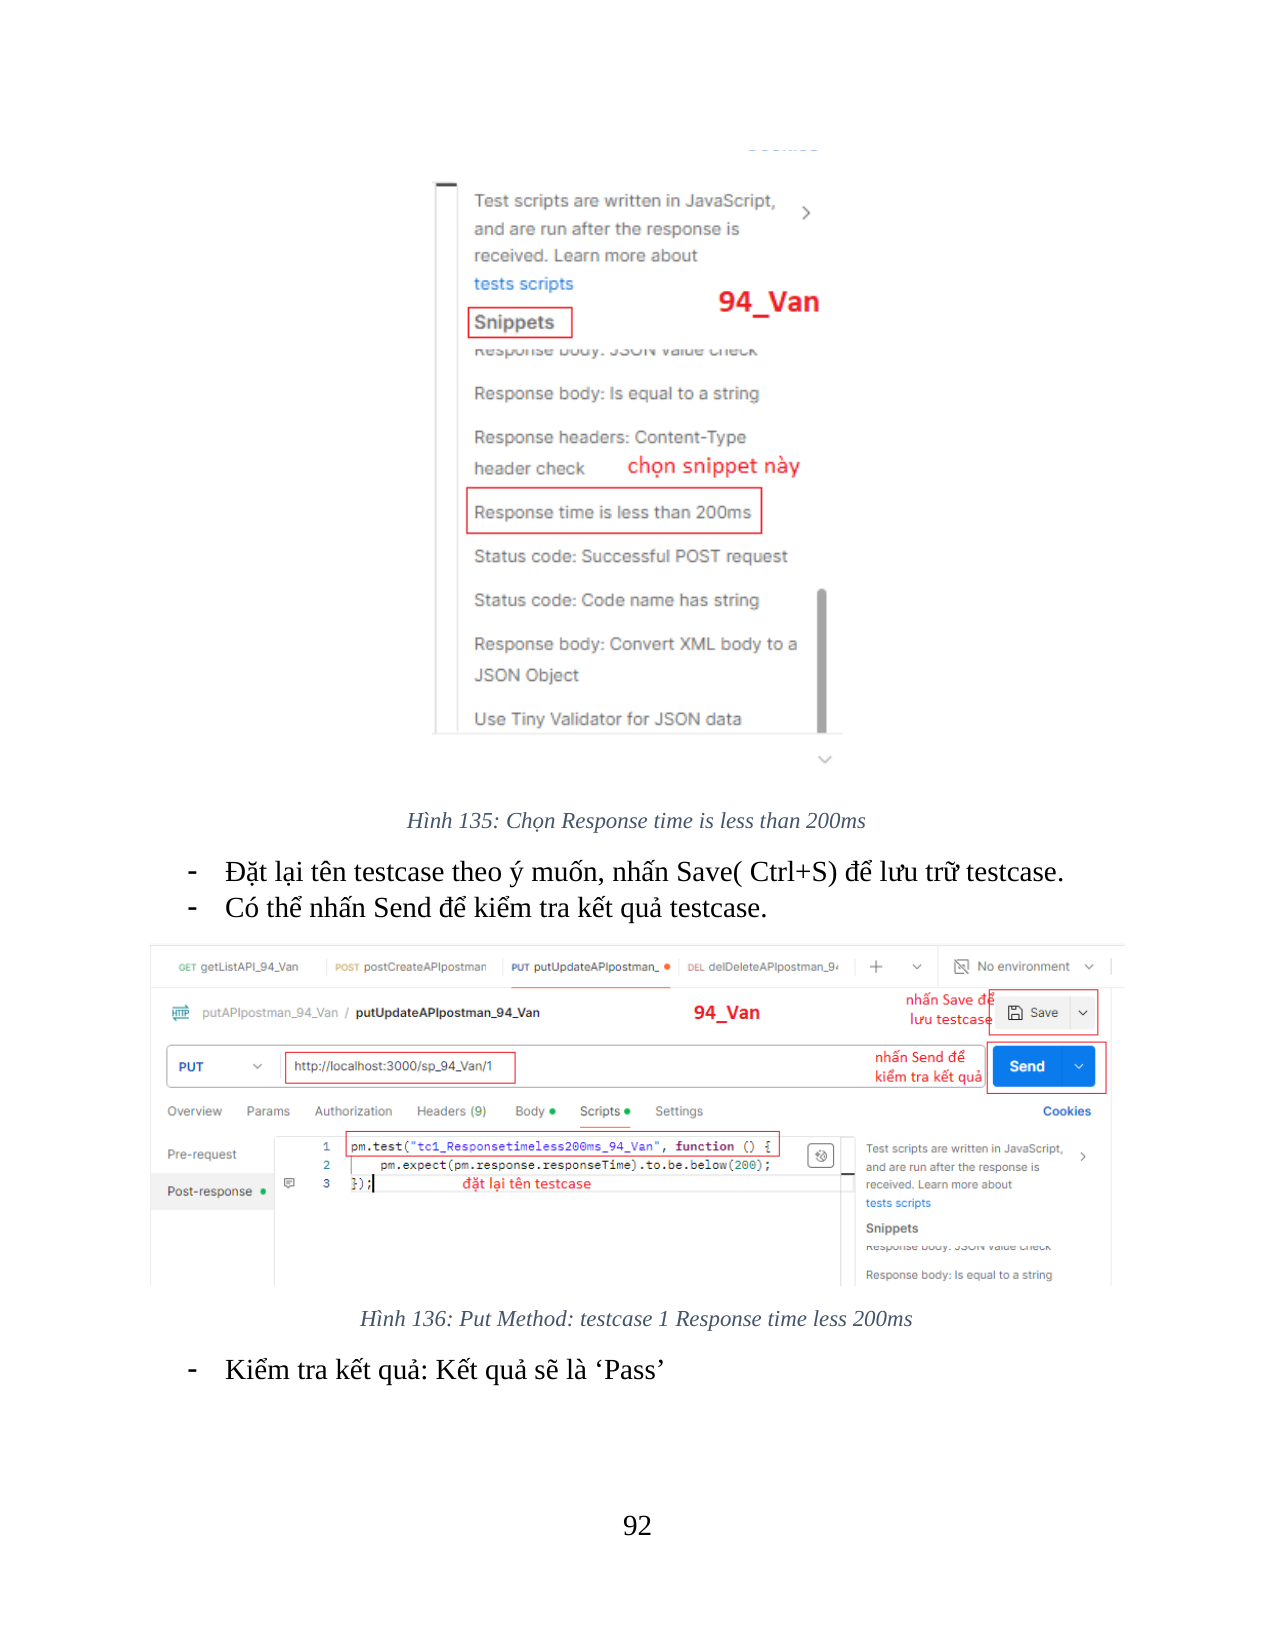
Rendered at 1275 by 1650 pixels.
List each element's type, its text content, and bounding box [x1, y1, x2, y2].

picture [150, 943, 1125, 1286]
text Hình 135: Chọn Response time is less than 200ms [150, 807, 1125, 833]
list Kiểm tra kết quả: Kết quả sẽ là ‘Pass’ [187, 1352, 1125, 1386]
text Hình 136: Put Method: testcase 1 Response time less 200ms [150, 1305, 1125, 1331]
picture [432, 150, 843, 788]
list Có thể nhấn Send để kiểm tra kết quả testcase. [187, 890, 1125, 924]
list Đặt lại tên testcase theo ý muốn, nhấn Save( Ctrl+S) để lưu trữ testcase. [187, 854, 1125, 887]
